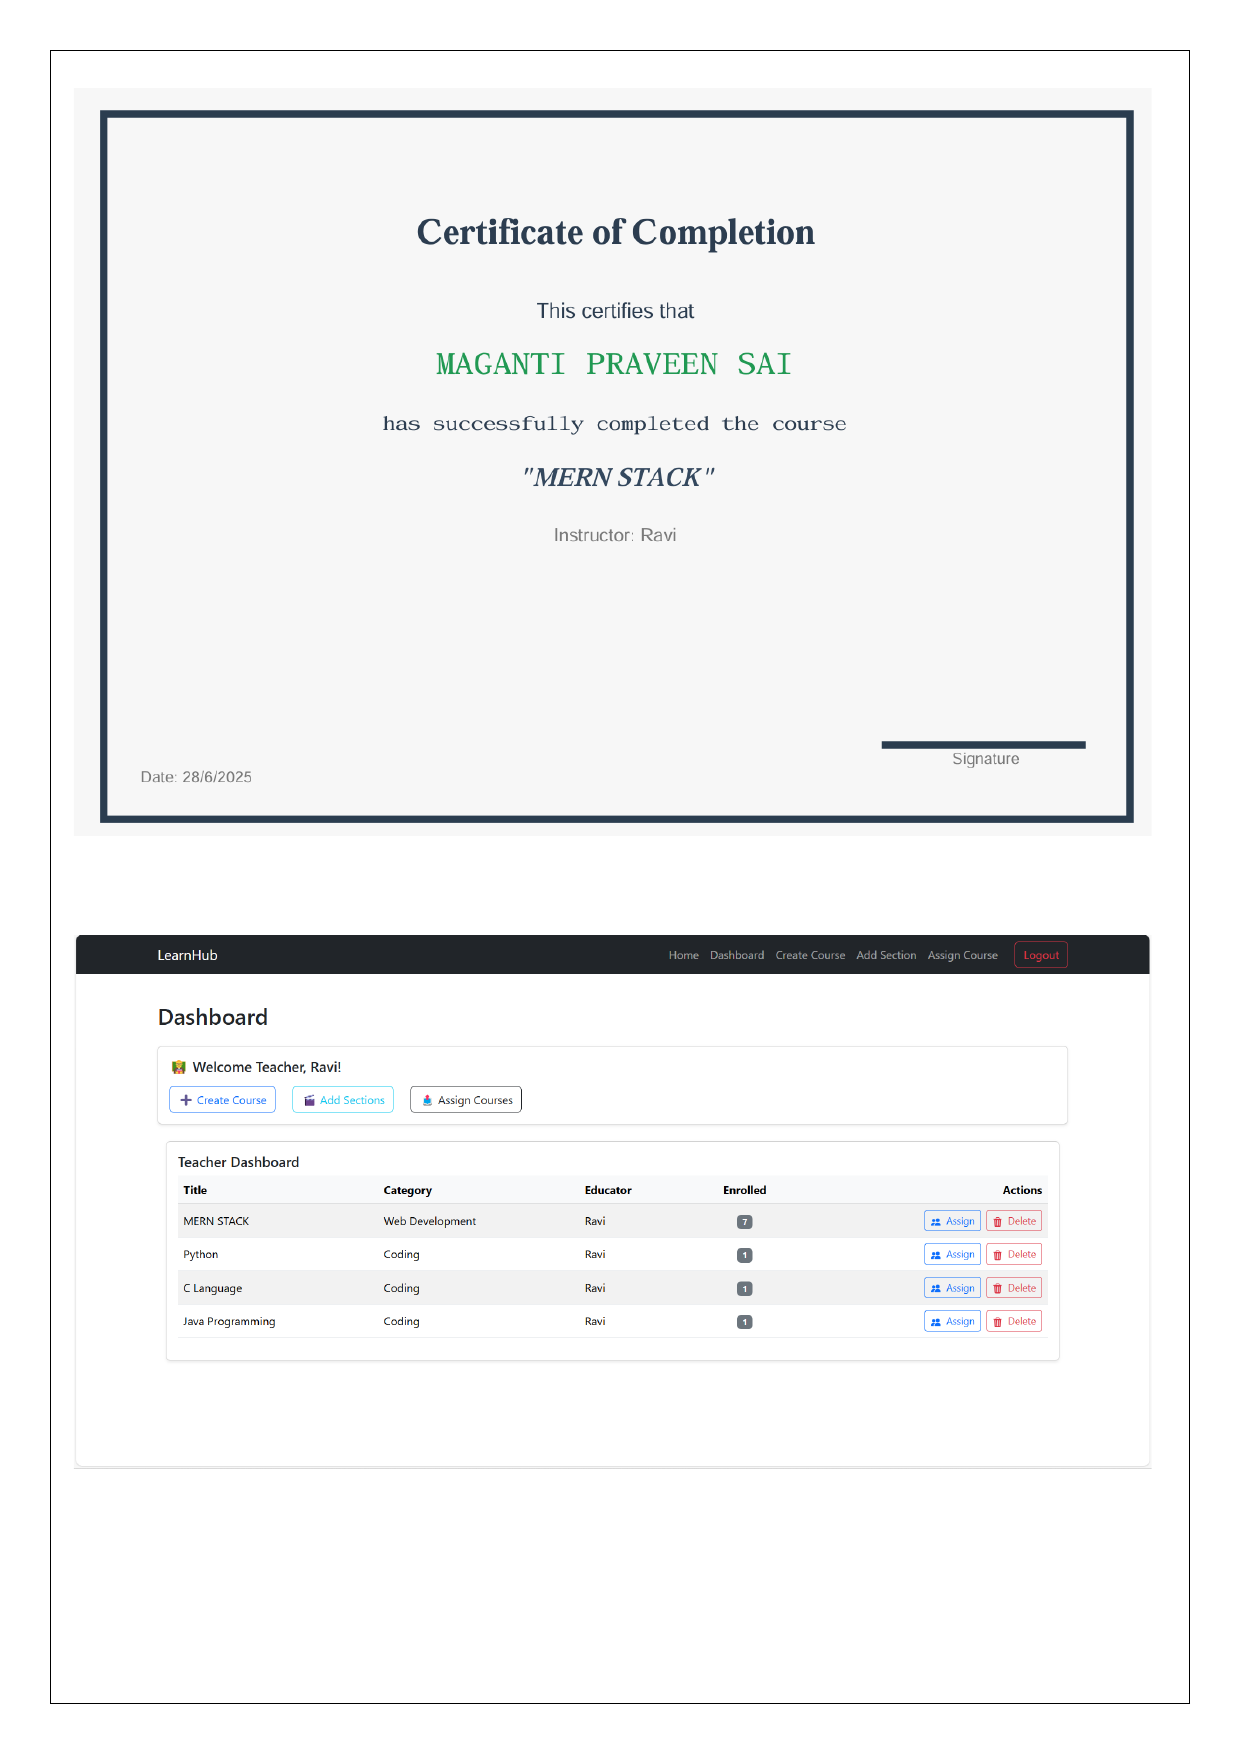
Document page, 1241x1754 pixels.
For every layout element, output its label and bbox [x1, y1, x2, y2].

picture [73, 88, 1152, 836]
picture [73, 935, 1152, 1469]
